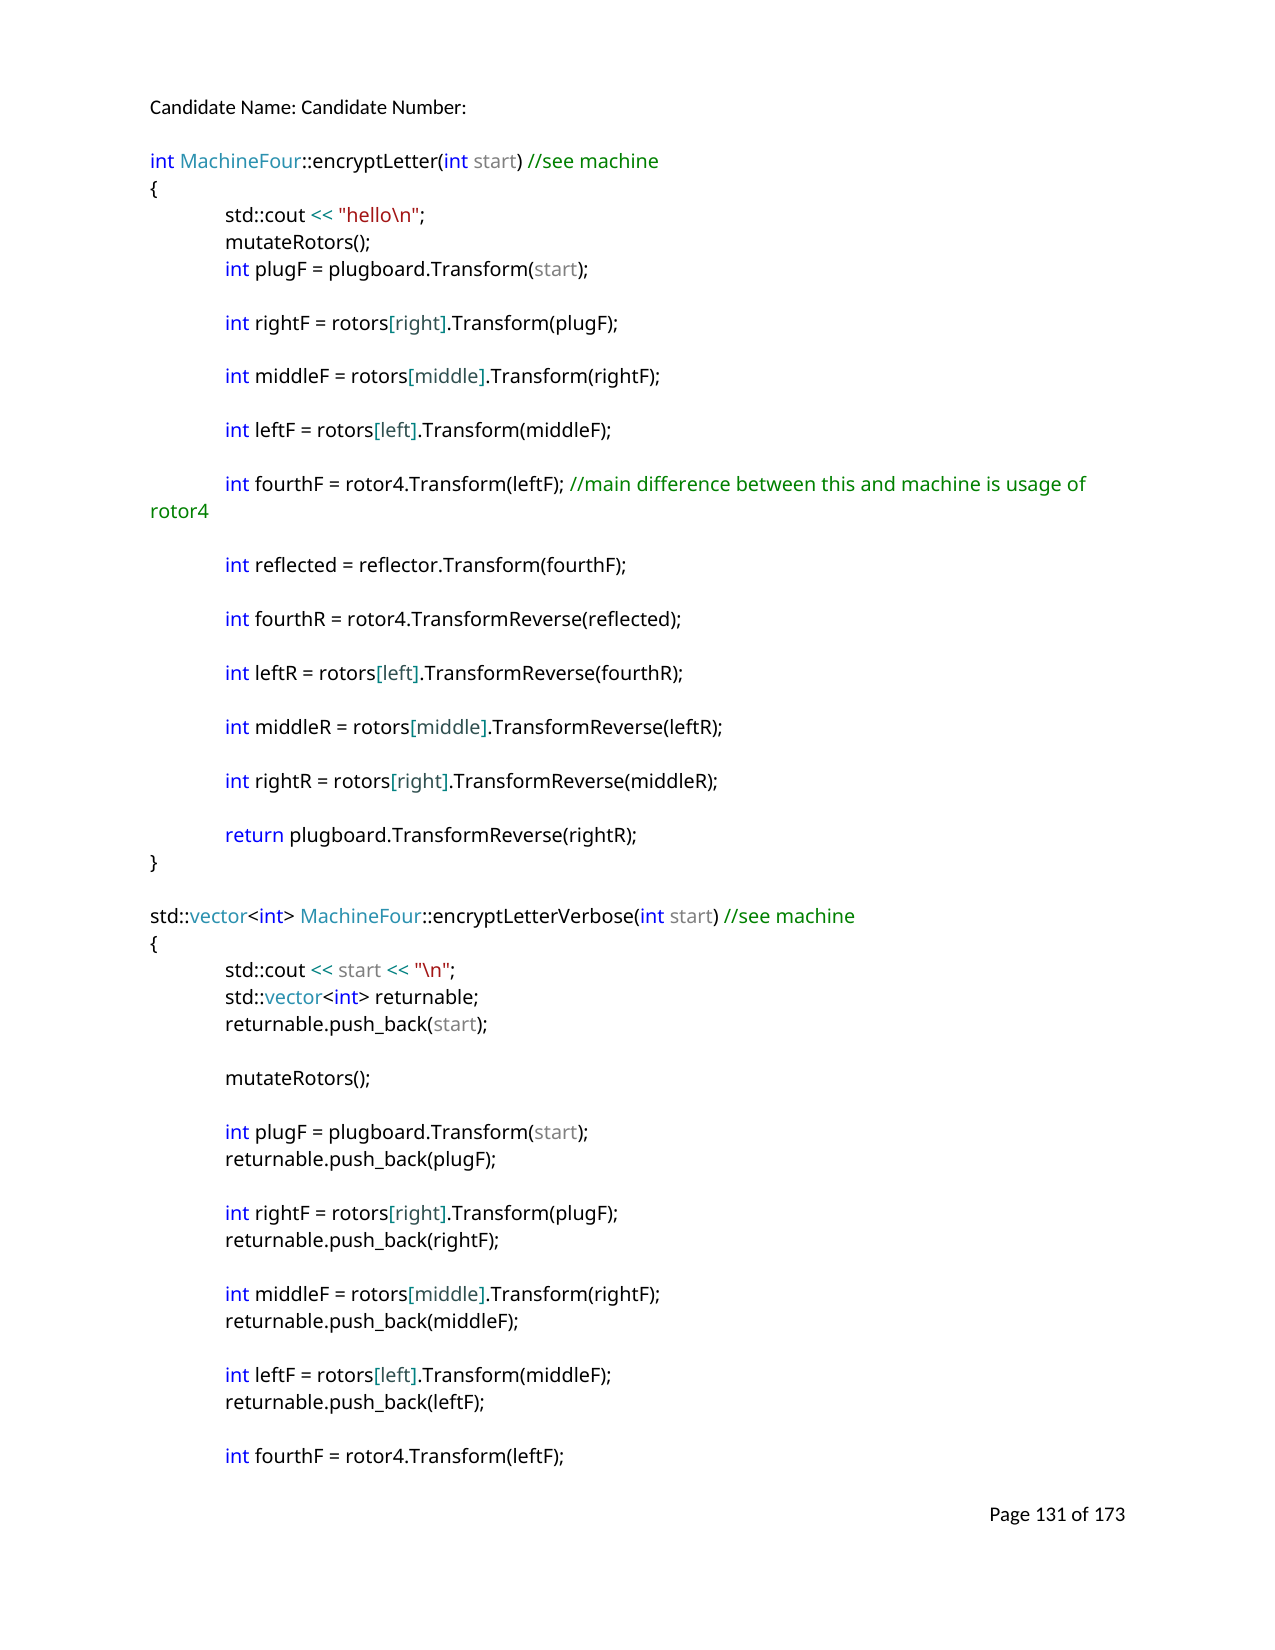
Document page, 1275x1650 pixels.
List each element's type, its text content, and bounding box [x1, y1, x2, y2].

text int reflected = reflector.Transform(fourthF); [150, 552, 1125, 579]
text returnable.push_back(rightF); [150, 1226, 1125, 1253]
text int plugF = plugboard.Transform(start); [150, 1118, 1125, 1145]
text return plugboard.TransformReverse(rightR); [150, 821, 1125, 848]
text int fourthF = rotor4.Transform(leftF); //main difference between this and machine is usage of rotor4 [150, 471, 1125, 525]
text int leftF = rotors[left].Transform(middleF); [150, 1361, 1125, 1388]
text int middleF = rotors[middle].Transform(rightF); [150, 1280, 1125, 1307]
text int fourthR = rotor4.TransformReverse(reflected); [150, 606, 1125, 633]
text mutateRotors(); [150, 1064, 1125, 1091]
text int middleR = rotors[middle].TransformReverse(leftR); [150, 713, 1125, 741]
text returnable.push_back(middleF); [150, 1307, 1125, 1334]
text int rightF = rotors[right].Transform(plugF); [150, 309, 1125, 336]
text { [150, 174, 1125, 201]
text int plugF = plugboard.Transform(start); [150, 255, 1125, 282]
text } [150, 848, 1125, 875]
text std::cout << start << "\n"; [150, 956, 1125, 983]
text mutateRotors(); [150, 228, 1125, 255]
text { [150, 929, 1125, 956]
text int rightR = rotors[right].TransformReverse(middleR); [150, 767, 1125, 794]
text returnable.push_back(leftF); [150, 1388, 1125, 1415]
text int fourthF = rotor4.Transform(leftF); [150, 1442, 1125, 1469]
text std::cout << "hello\n"; [150, 201, 1125, 228]
text int MachineFour::encryptLetter(int start) //see machine [150, 147, 1125, 174]
text returnable.push_back(plugF); [150, 1145, 1125, 1172]
text int leftR = rotors[left].TransformReverse(fourthR); [150, 659, 1125, 687]
text int rightF = rotors[right].Transform(plugF); [150, 1199, 1125, 1226]
text std::vector<int> returnable; [150, 983, 1125, 1010]
text returnable.push_back(start); [150, 1010, 1125, 1037]
text int middleF = rotors[middle].Transform(rightF); [150, 363, 1125, 390]
text int leftF = rotors[left].Transform(middleF); [150, 417, 1125, 444]
text std::vector<int> MachineFour::encryptLetterVerbose(int start) //see machine [150, 902, 1125, 929]
